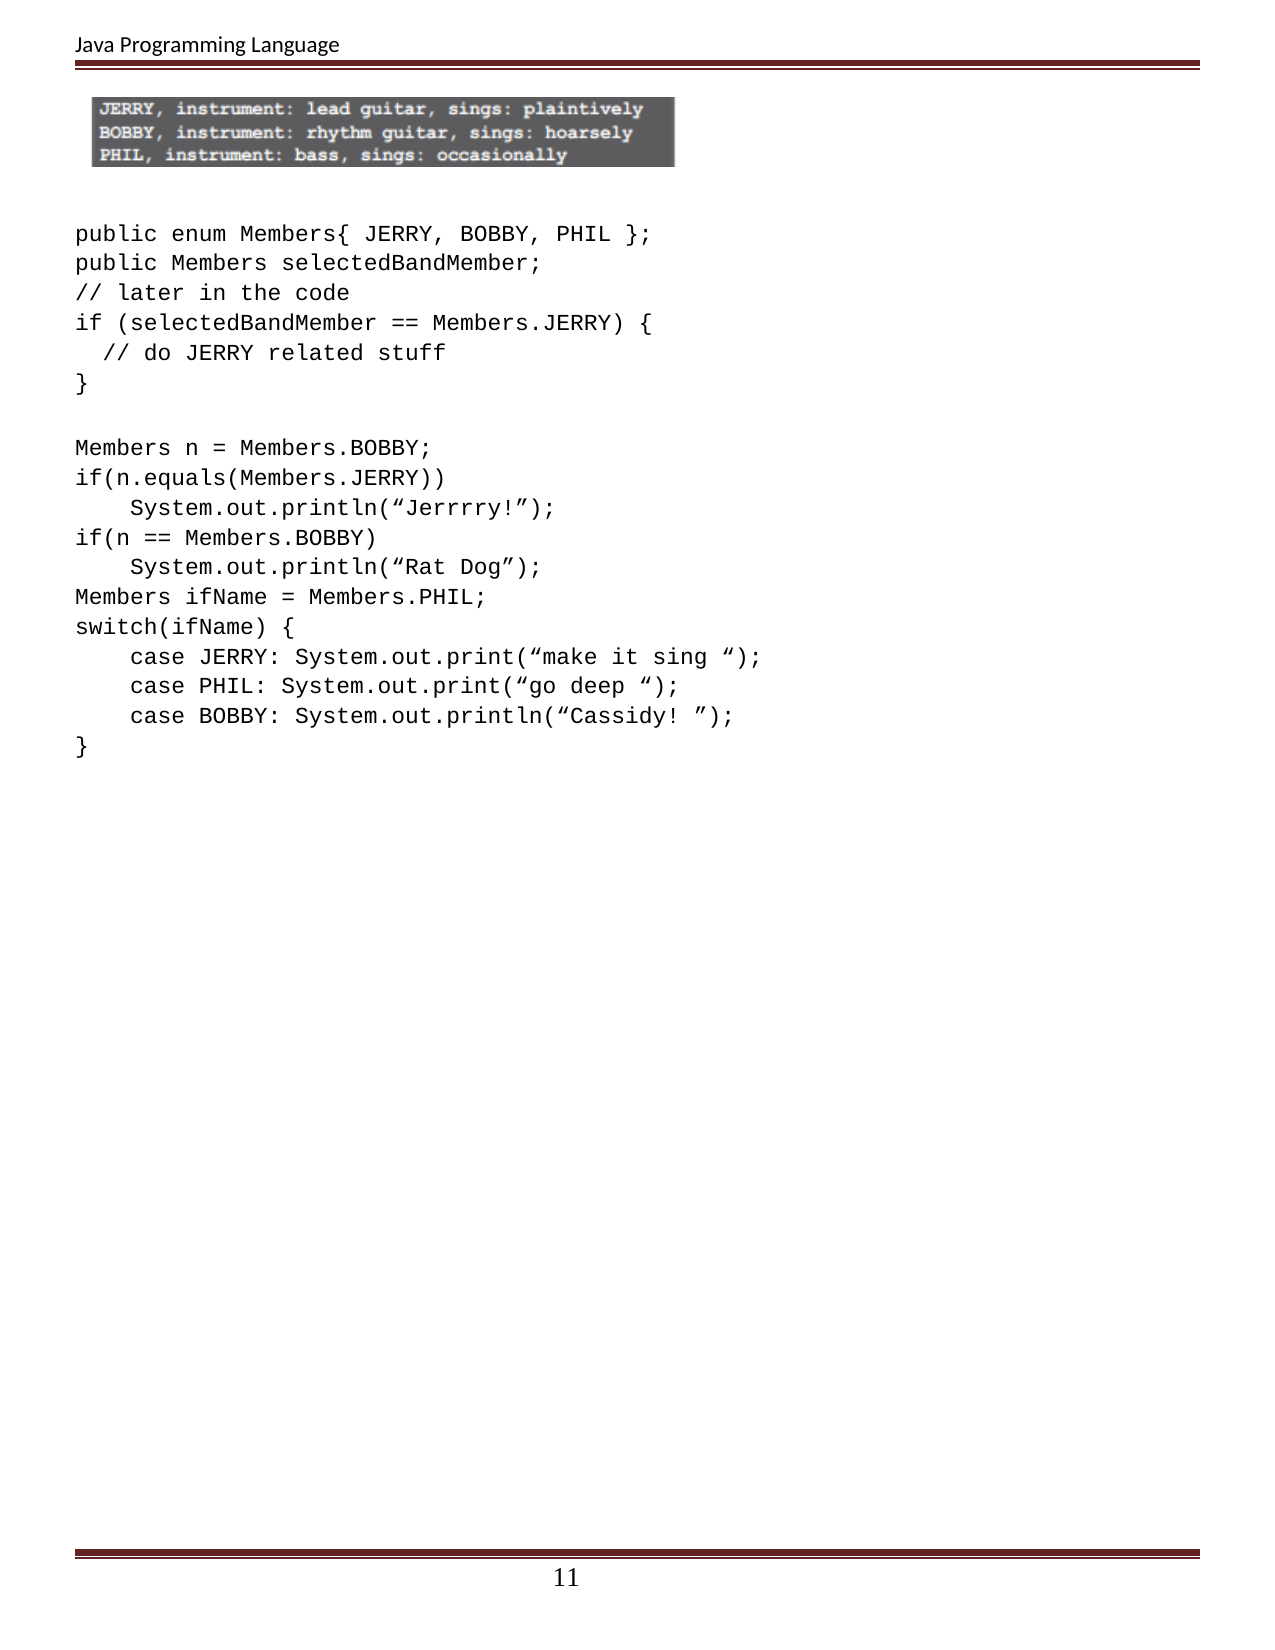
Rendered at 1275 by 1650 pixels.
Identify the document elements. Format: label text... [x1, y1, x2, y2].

text System.out.println(“Rat Dog”); [75, 556, 1200, 582]
text Members ifName = Members.PHIL; [75, 585, 1200, 611]
text case JERRY: System.out.print(“make it sing “); [75, 645, 1200, 671]
text case PHIL: System.out.print(“go deep “); [75, 675, 1200, 701]
text if(n == Members.BOBBY) [75, 526, 1200, 552]
text if (selectedBandMember == Members.JERRY) { [75, 311, 1200, 337]
text // later in the code [75, 282, 1200, 307]
text Members n = Members.BOBBY; [75, 436, 1200, 462]
picture [75, 97, 683, 167]
text } [75, 734, 1200, 760]
text public Members selectedBandMember; [75, 252, 1200, 278]
text System.out.println(“Jerrrry!”); [75, 496, 1200, 522]
text public enum Members{ JERRY, BOBBY, PHIL }; [75, 222, 1200, 248]
text switch(ifName) { [75, 615, 1200, 641]
text } [75, 371, 1200, 397]
text // do JERRY related stuff [75, 341, 1200, 367]
text case BOBBY: System.out.println(“Cassidy! ”); [75, 704, 1200, 731]
text if(n.equals(Members.JERRY)) [75, 466, 1200, 492]
